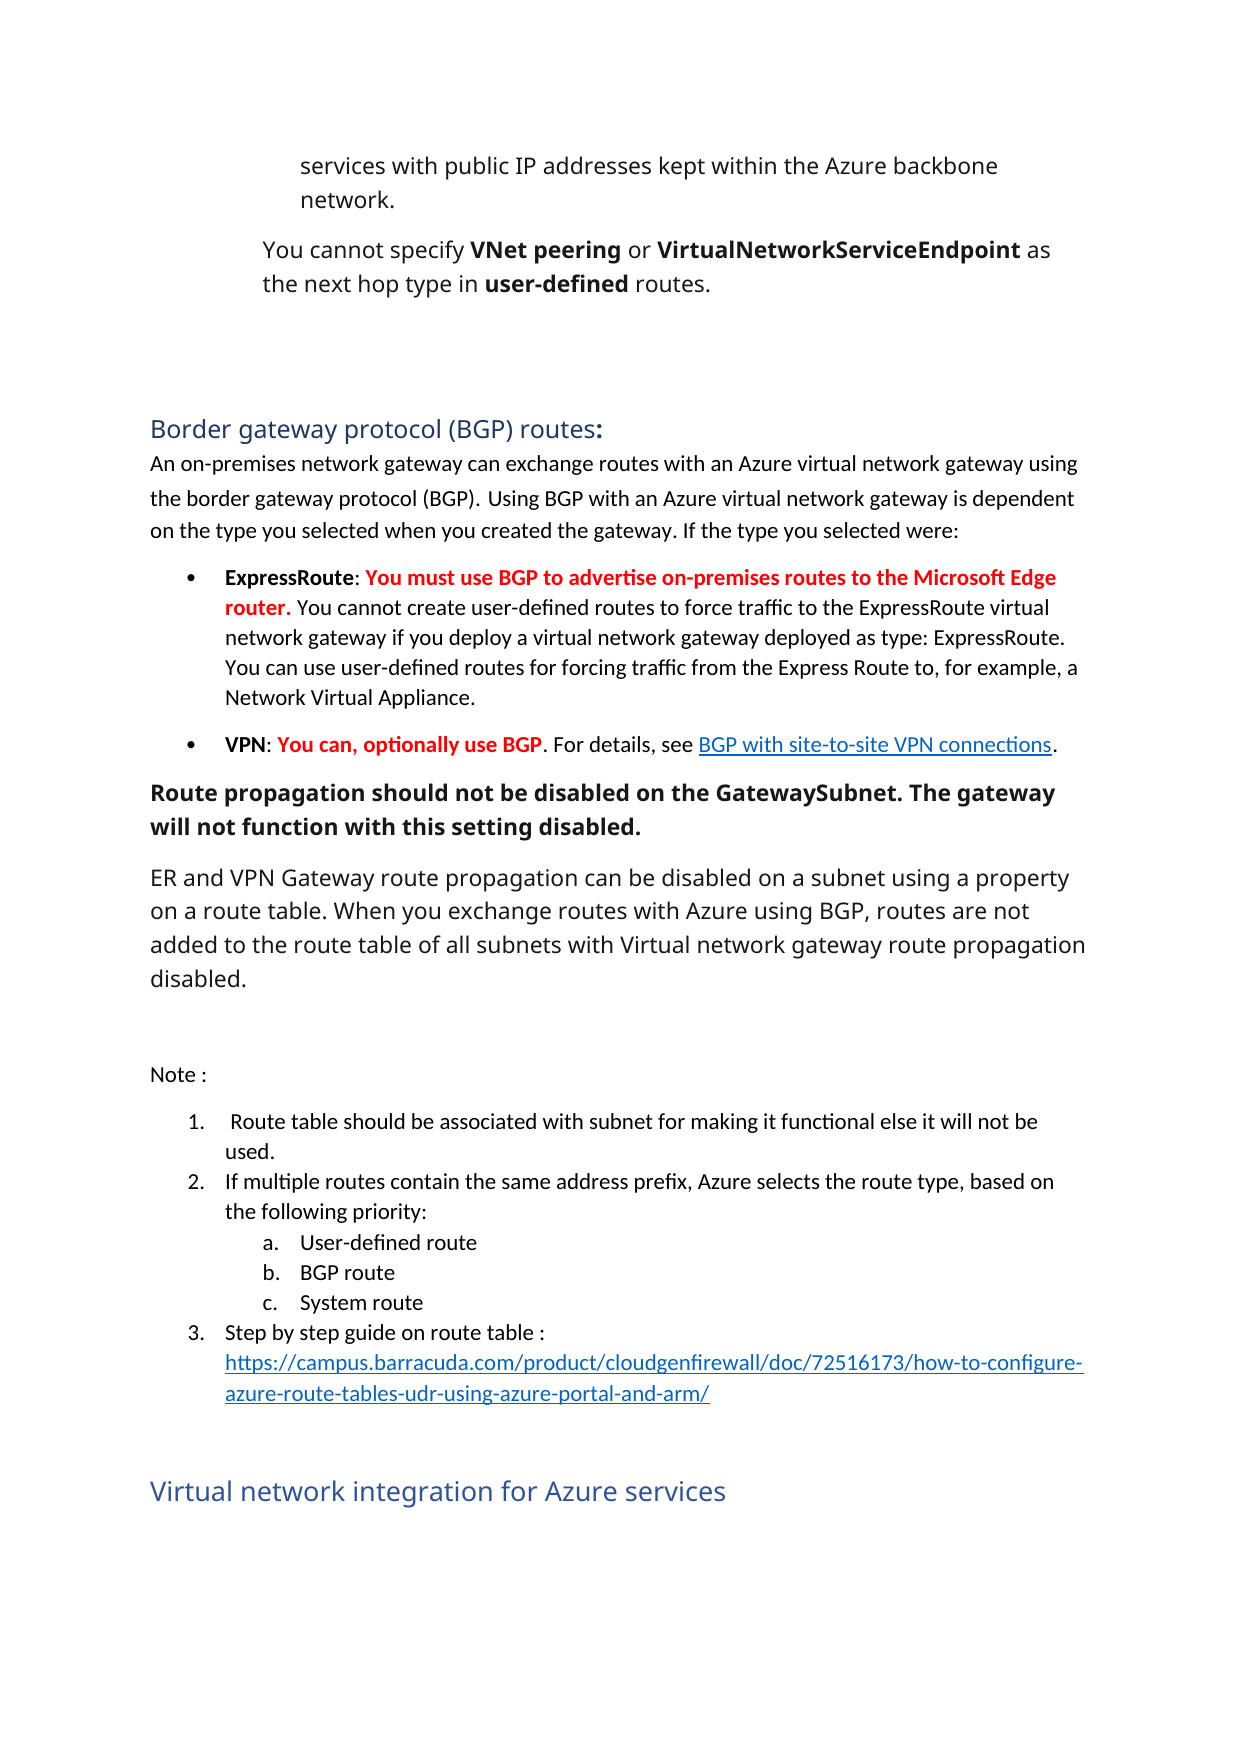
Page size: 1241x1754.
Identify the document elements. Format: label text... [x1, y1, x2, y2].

list ExpressRoute: You must use BGP to advertise on-premises routes to the Microsoft Edge router. You cannot create user-defined routes to force traffic to the ExpressRoute virtual network gateway if you deploy a virtual network gateway deployed as type: ExpressRoute. You can use user-defined routes for forcing traffic from the Express Route to, for example, a Network Virtual Appliance. [187, 563, 1090, 712]
list VPN: You can, optionally use BGP. For details, see BGP with site-to-site VPN connections. [187, 730, 1090, 758]
subtitle Border gateway protocol (BGP) routes: [150, 412, 1090, 446]
subtitle Virtual network integration for Azure services [150, 1472, 1090, 1509]
list BGP route [262, 1258, 1090, 1286]
text An on-premises network gateway can exchange routes with an Azure virtual network gateway using the border gateway protocol (BGP). Using BGP with an Azure virtual network gateway is dependent on the type you selected when you created the gateway. If the type you selected were: [150, 449, 1090, 544]
text You cannot specify VNet peering or VirtualNetworkServiceEndpoint as the next hop type in user-defined routes. [262, 234, 1090, 299]
text Note : [150, 1060, 1090, 1088]
text ER and VPN Gateway route propagation can be disabled on a subnet using a property on a route table. When you exchange routes with Azure using BGP, routes are not added to the route table of all subnets with Virtual network gateway route propagation disabled. [150, 861, 1090, 994]
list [262, 150, 1090, 215]
text Route propagation should not be disabled on the GatewaySubnet. The gateway will not function with this setting disabled. [150, 777, 1090, 842]
list Route table should be associated with subnet for making it functional else it will not be used. [187, 1107, 1090, 1165]
list Step by step guide on route table : https://campus.barracuda.com/product/cloudgenfirewall/doc/72516173/how-to-configure-azure-route-tables-udr-using-azure-portal-and-arm/ [187, 1318, 1090, 1407]
list System route [262, 1288, 1090, 1316]
list If multiple routes contain the same address prefix, Azure selects the route type, based on the following priority: [187, 1167, 1090, 1226]
list User-defined route [262, 1228, 1090, 1256]
